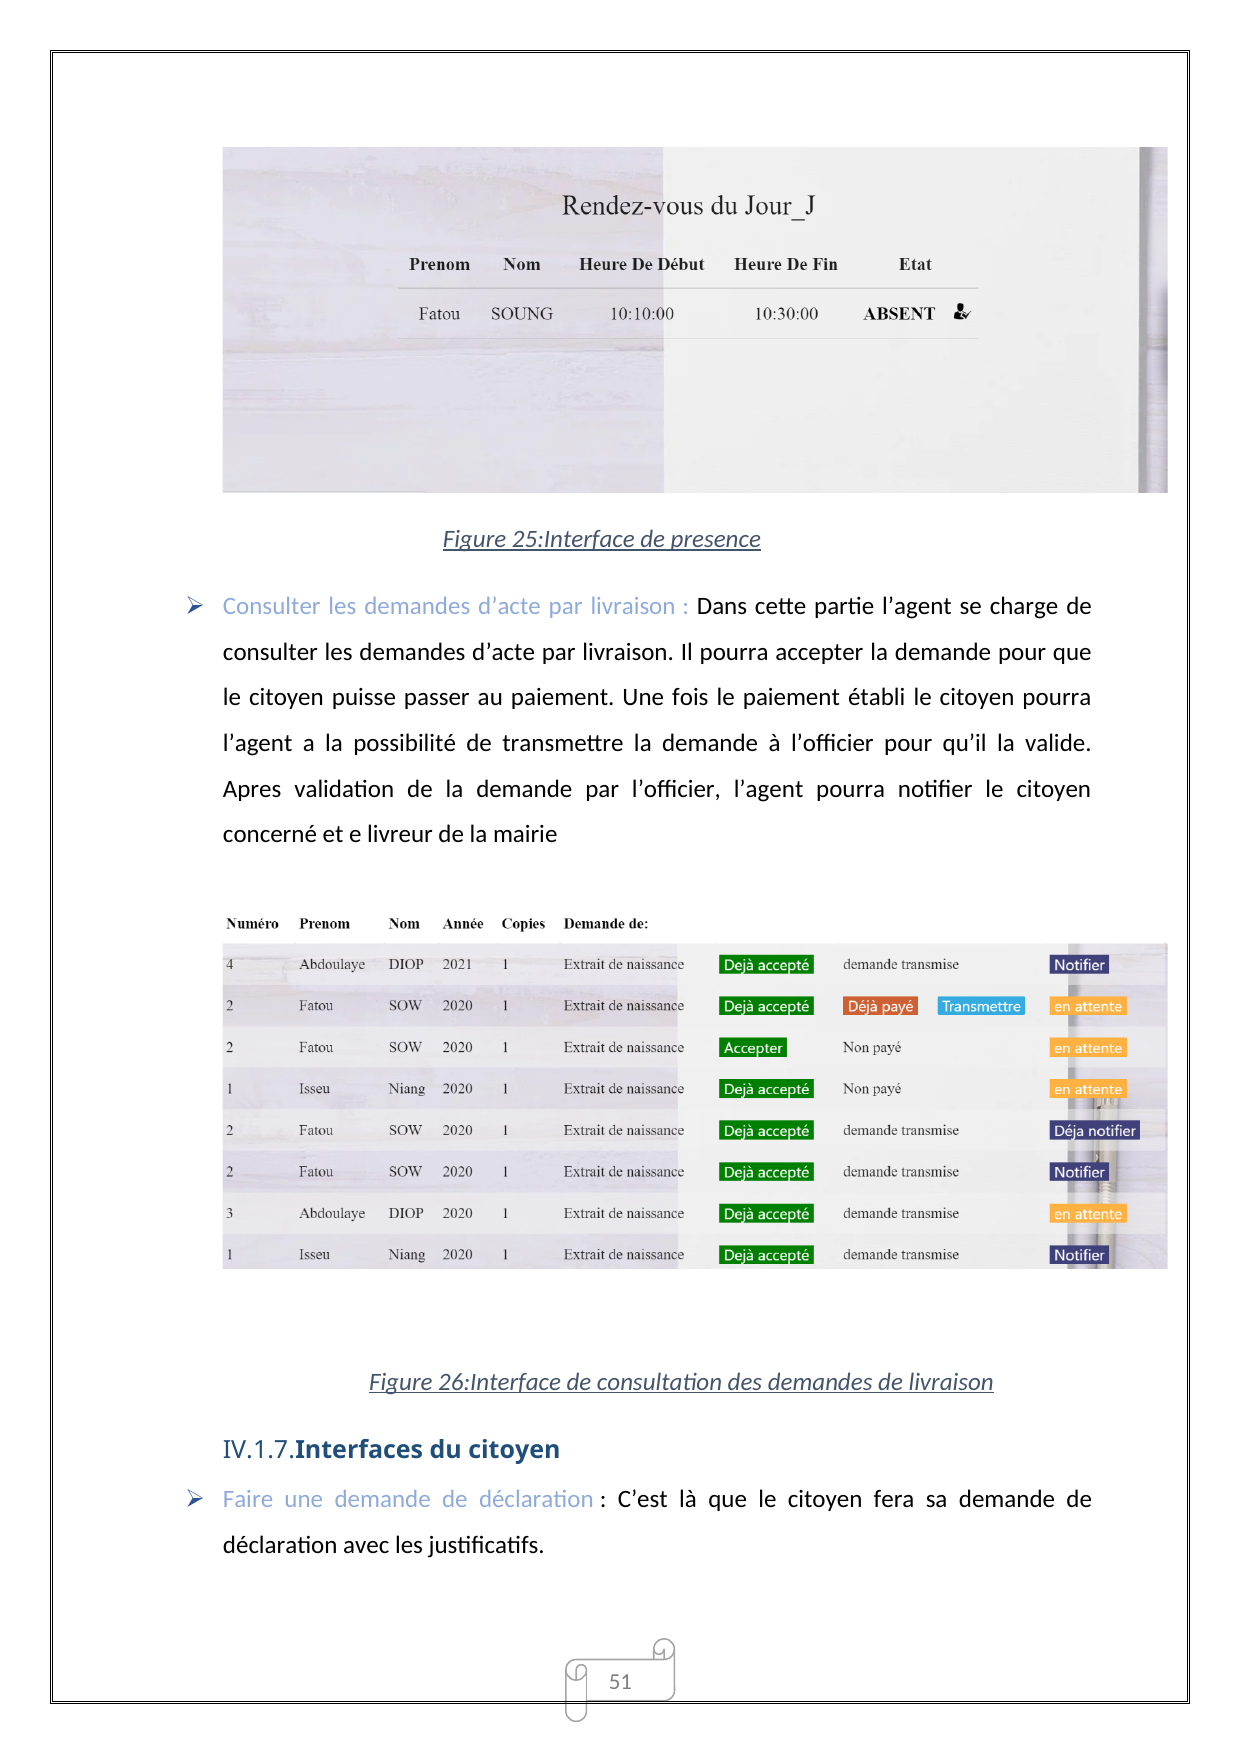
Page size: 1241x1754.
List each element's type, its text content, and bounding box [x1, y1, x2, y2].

subtitle Interfaces du citoyen [223, 1432, 1093, 1466]
picture [222, 910, 1168, 1269]
text Figure 26:Interface de consultation des demandes de livraison [295, 1366, 1093, 1396]
text Figure 25:Interface de presence [369, 523, 1093, 554]
list Faire une demande de déclaration : C’est là que le citoyen fera sa demande de déclaration avec les justificatifs. [185, 1483, 1093, 1559]
list Consulter les demandes d’acte par livraison : Dans cette partie l’agent se charge de consulter les demandes d’acte par livraison. Il pourra accepter la demande pour que le citoyen puisse passer au paiement. Une fois le paiement établi le citoyen pourra l’agent a la possibilité de transmettre la demande à l’officier pour qu’il la valide. Apres validation de la demande par l’officier, l’agent pourra notifier le citoyen concerné et e livreur de la mairie [185, 590, 1093, 849]
picture [222, 147, 1168, 493]
